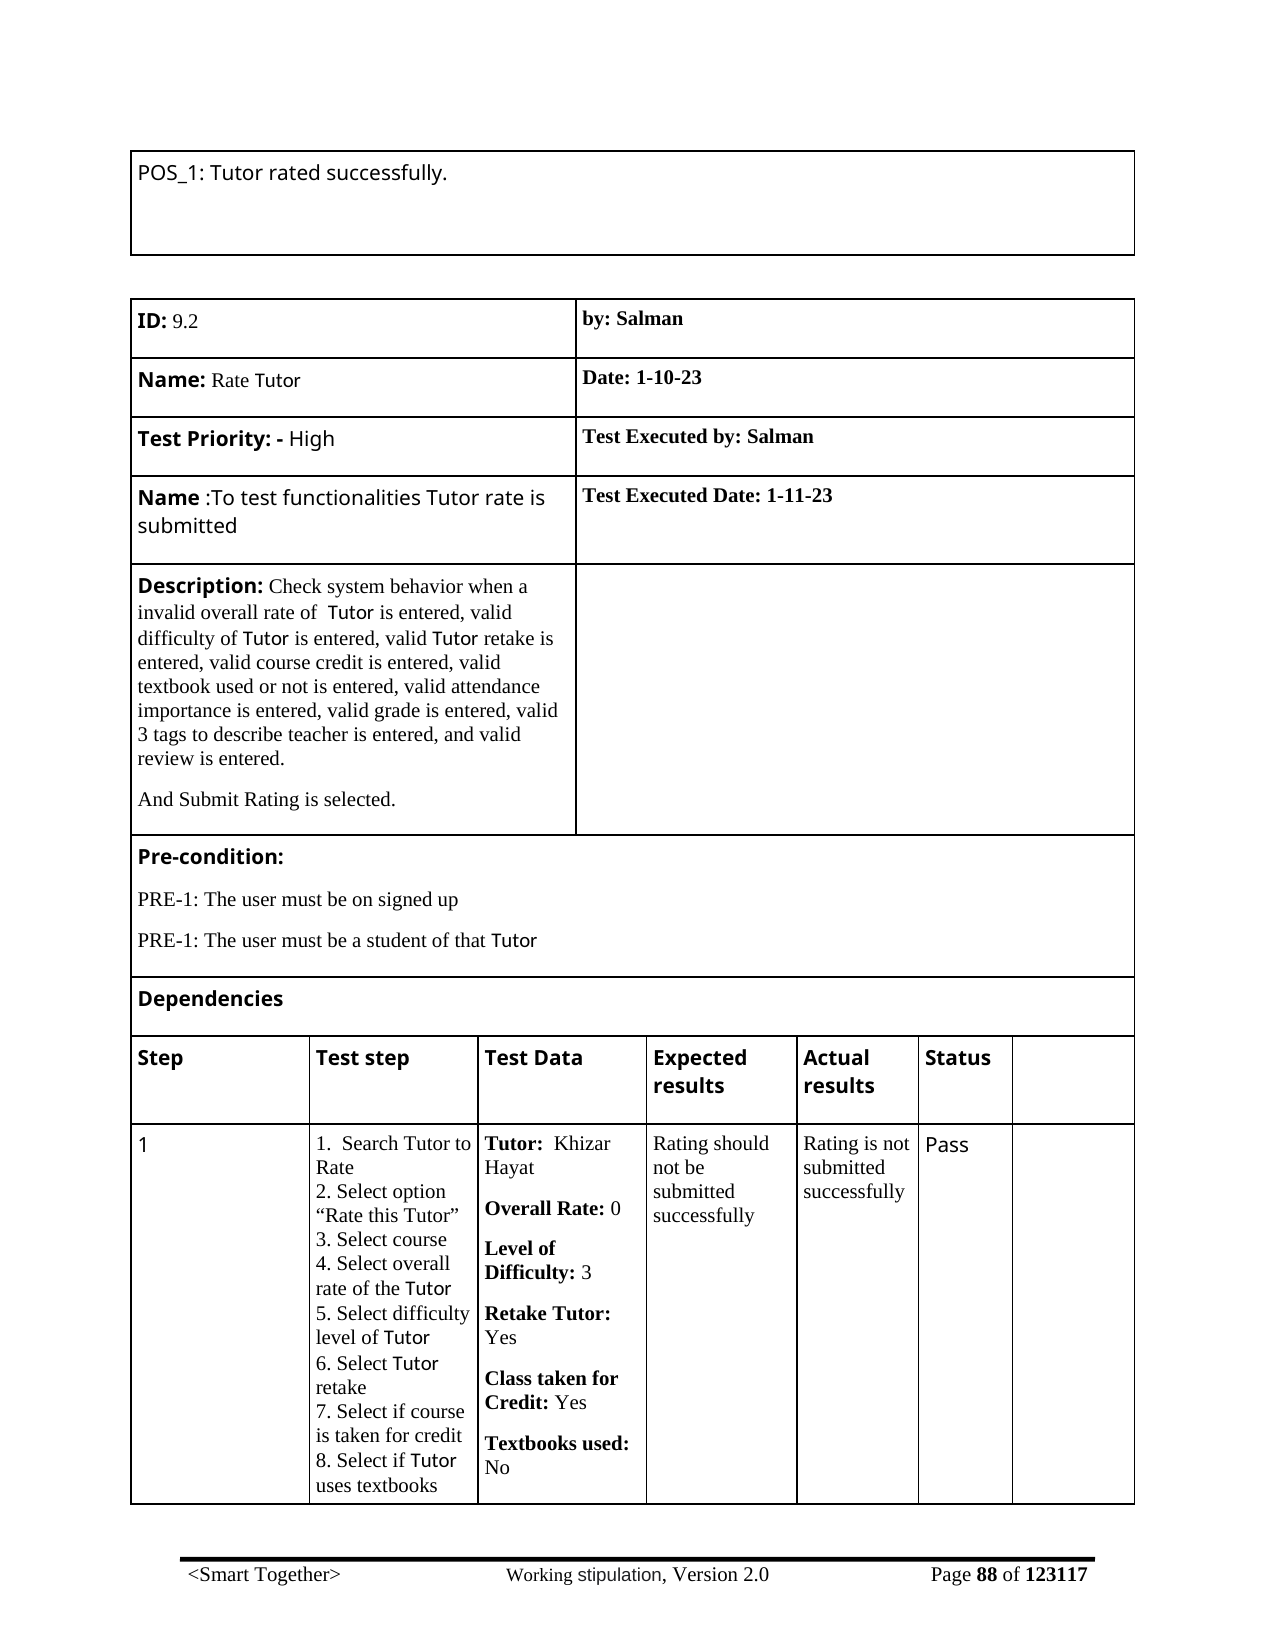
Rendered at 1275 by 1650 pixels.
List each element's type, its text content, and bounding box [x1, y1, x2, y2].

table_cell [1013, 1125, 1134, 1503]
table_cell Test Priority: - High [132, 418, 575, 475]
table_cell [132, 152, 1134, 254]
table_cell Test step [310, 1037, 477, 1123]
table_header ID: 9.2 [132, 300, 575, 357]
table_cell Actual results [798, 1037, 918, 1123]
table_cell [647, 1125, 796, 1503]
table_cell Pass [919, 1125, 1012, 1503]
table_cell Status [919, 1037, 1012, 1123]
table_cell Step [132, 1037, 309, 1123]
table_cell Name :To test functionalities Tutor rate is submitted [132, 477, 575, 563]
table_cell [310, 1125, 477, 1503]
table_cell Dependencies [132, 978, 1134, 1035]
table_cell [479, 1125, 646, 1503]
table_cell [1013, 1037, 1134, 1123]
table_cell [798, 1125, 918, 1503]
table_cell Pre-condition: PRE-1: The user must be on signed up PRE-1: The user must be a student of that Tutor [132, 836, 1134, 976]
table_cell Name: Rate Tutor [132, 359, 575, 416]
table_cell Description: Check system behavior when a invalid overall rate of Tutor is entered, valid difficulty of Tutor is entered, valid Tutor retake is entered, valid course credit is entered, valid textbook used or not is entered, valid attendance importance is entered, valid grade is entered, valid 3 tags to describe teacher is entered, and valid review is entered. And Submit Rating is selected. [132, 565, 575, 834]
table_cell 1 [132, 1125, 309, 1503]
table_cell Expected results [647, 1037, 796, 1123]
table_cell Test Data [479, 1037, 646, 1123]
table_cell Test Executed by: Salman [577, 418, 1134, 475]
table_header by: Salman [577, 300, 1134, 357]
table_cell Test Executed Date: 1-11-23 [577, 477, 1134, 563]
table_cell [577, 565, 1134, 834]
table_cell Date: 1-10-23 [577, 359, 1134, 416]
